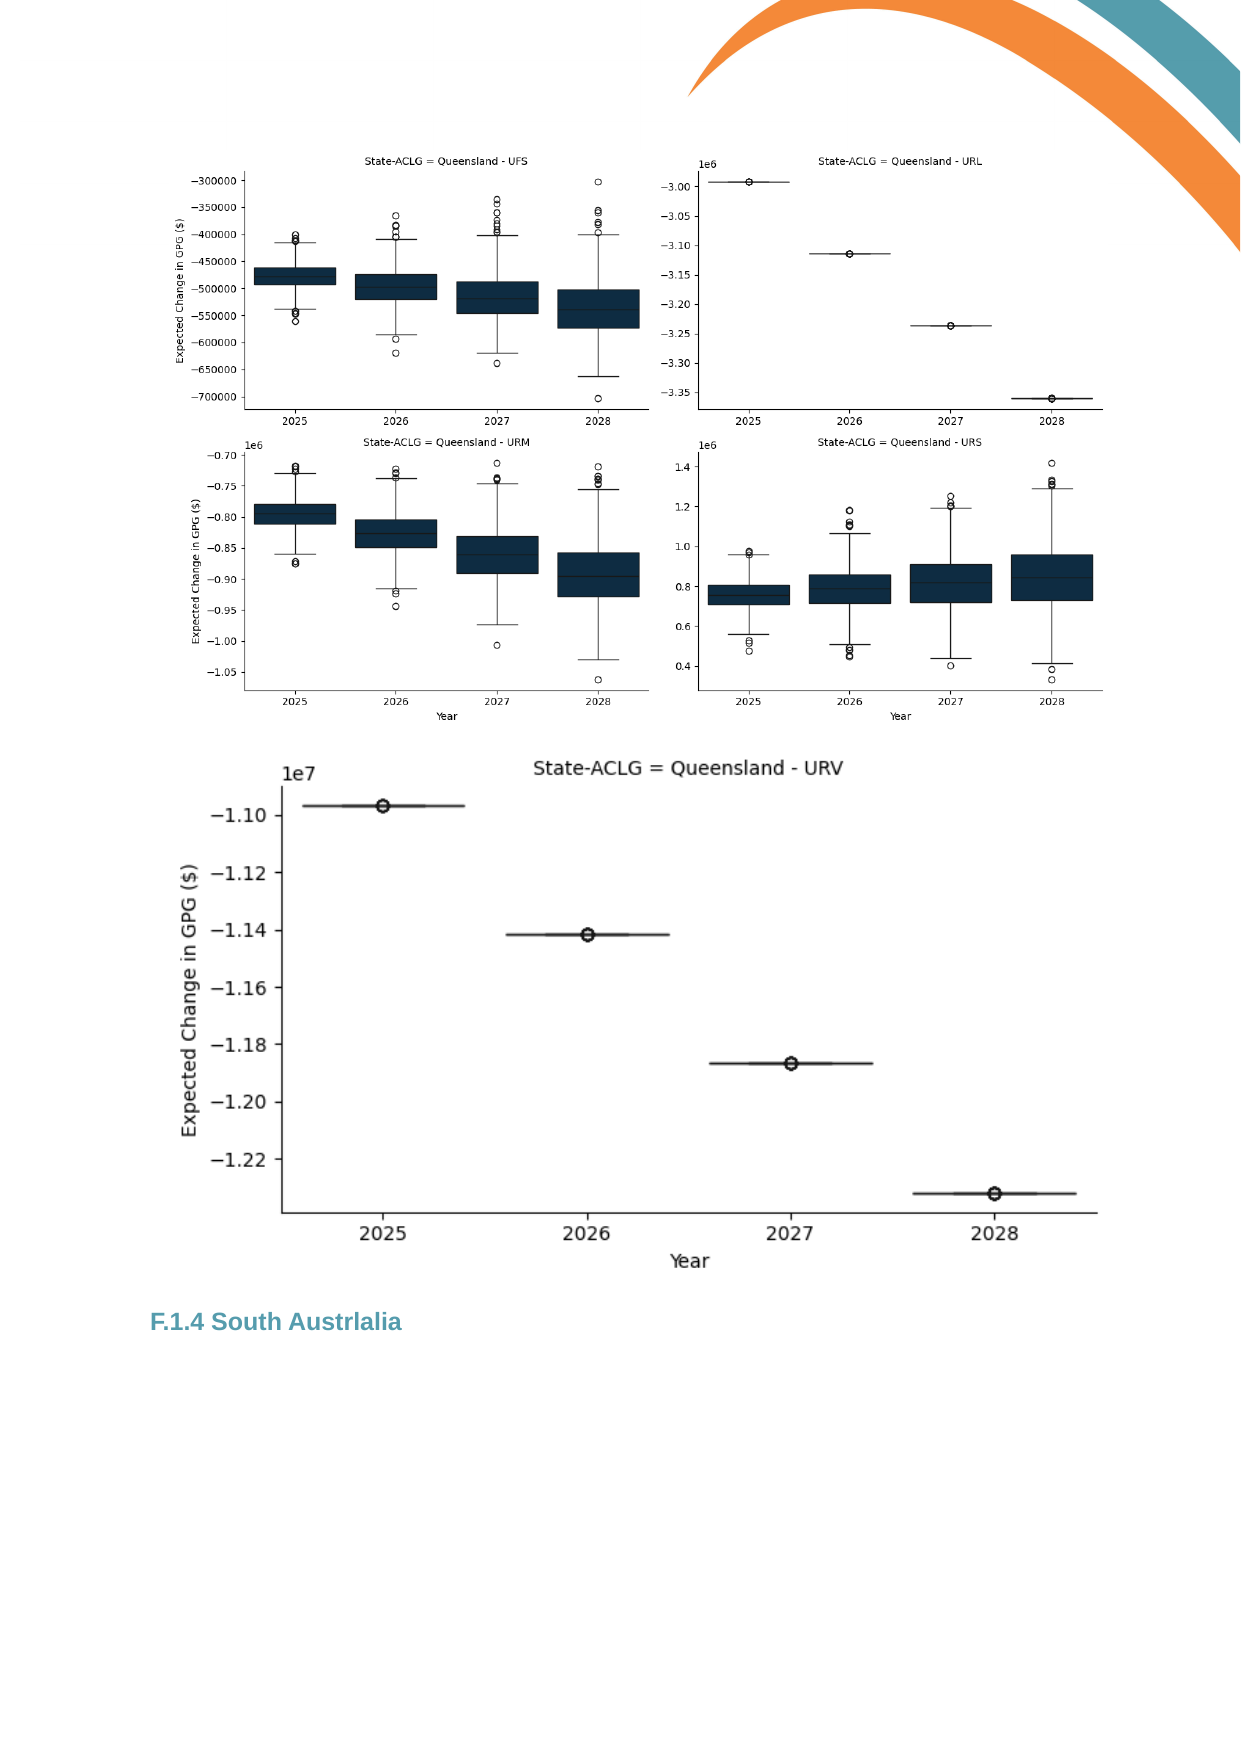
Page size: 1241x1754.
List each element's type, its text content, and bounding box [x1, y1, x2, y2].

subtitle F.1.4 South Austrlalia [150, 1307, 1090, 1335]
picture [19, 0, 1241, 729]
picture [168, 746, 1109, 1286]
